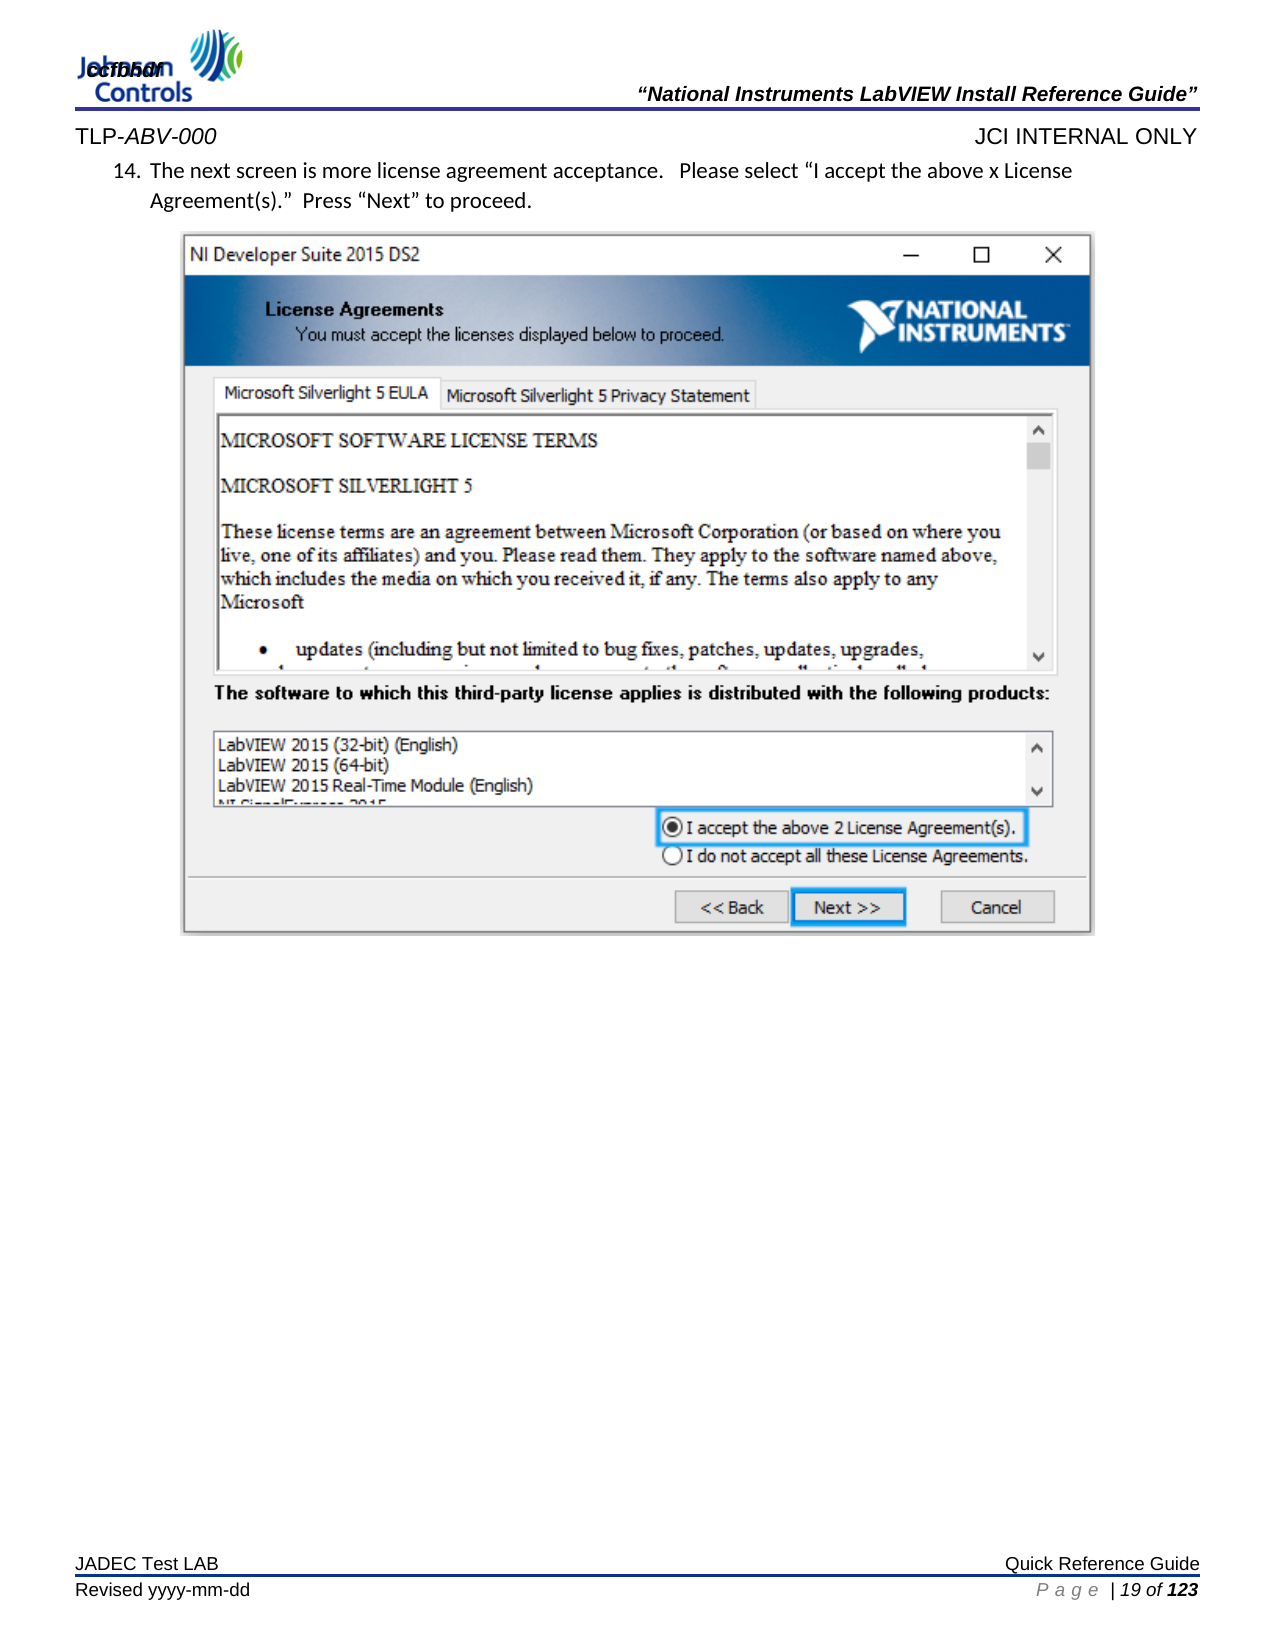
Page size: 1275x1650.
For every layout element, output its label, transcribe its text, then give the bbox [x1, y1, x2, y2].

picture [76, 26, 246, 105]
list The next screen is more license agreement acceptance. Please select “I accept the above x License Agreement(s).” Press “Next” to proceed. [112, 156, 1200, 214]
picture [179, 231, 1096, 936]
